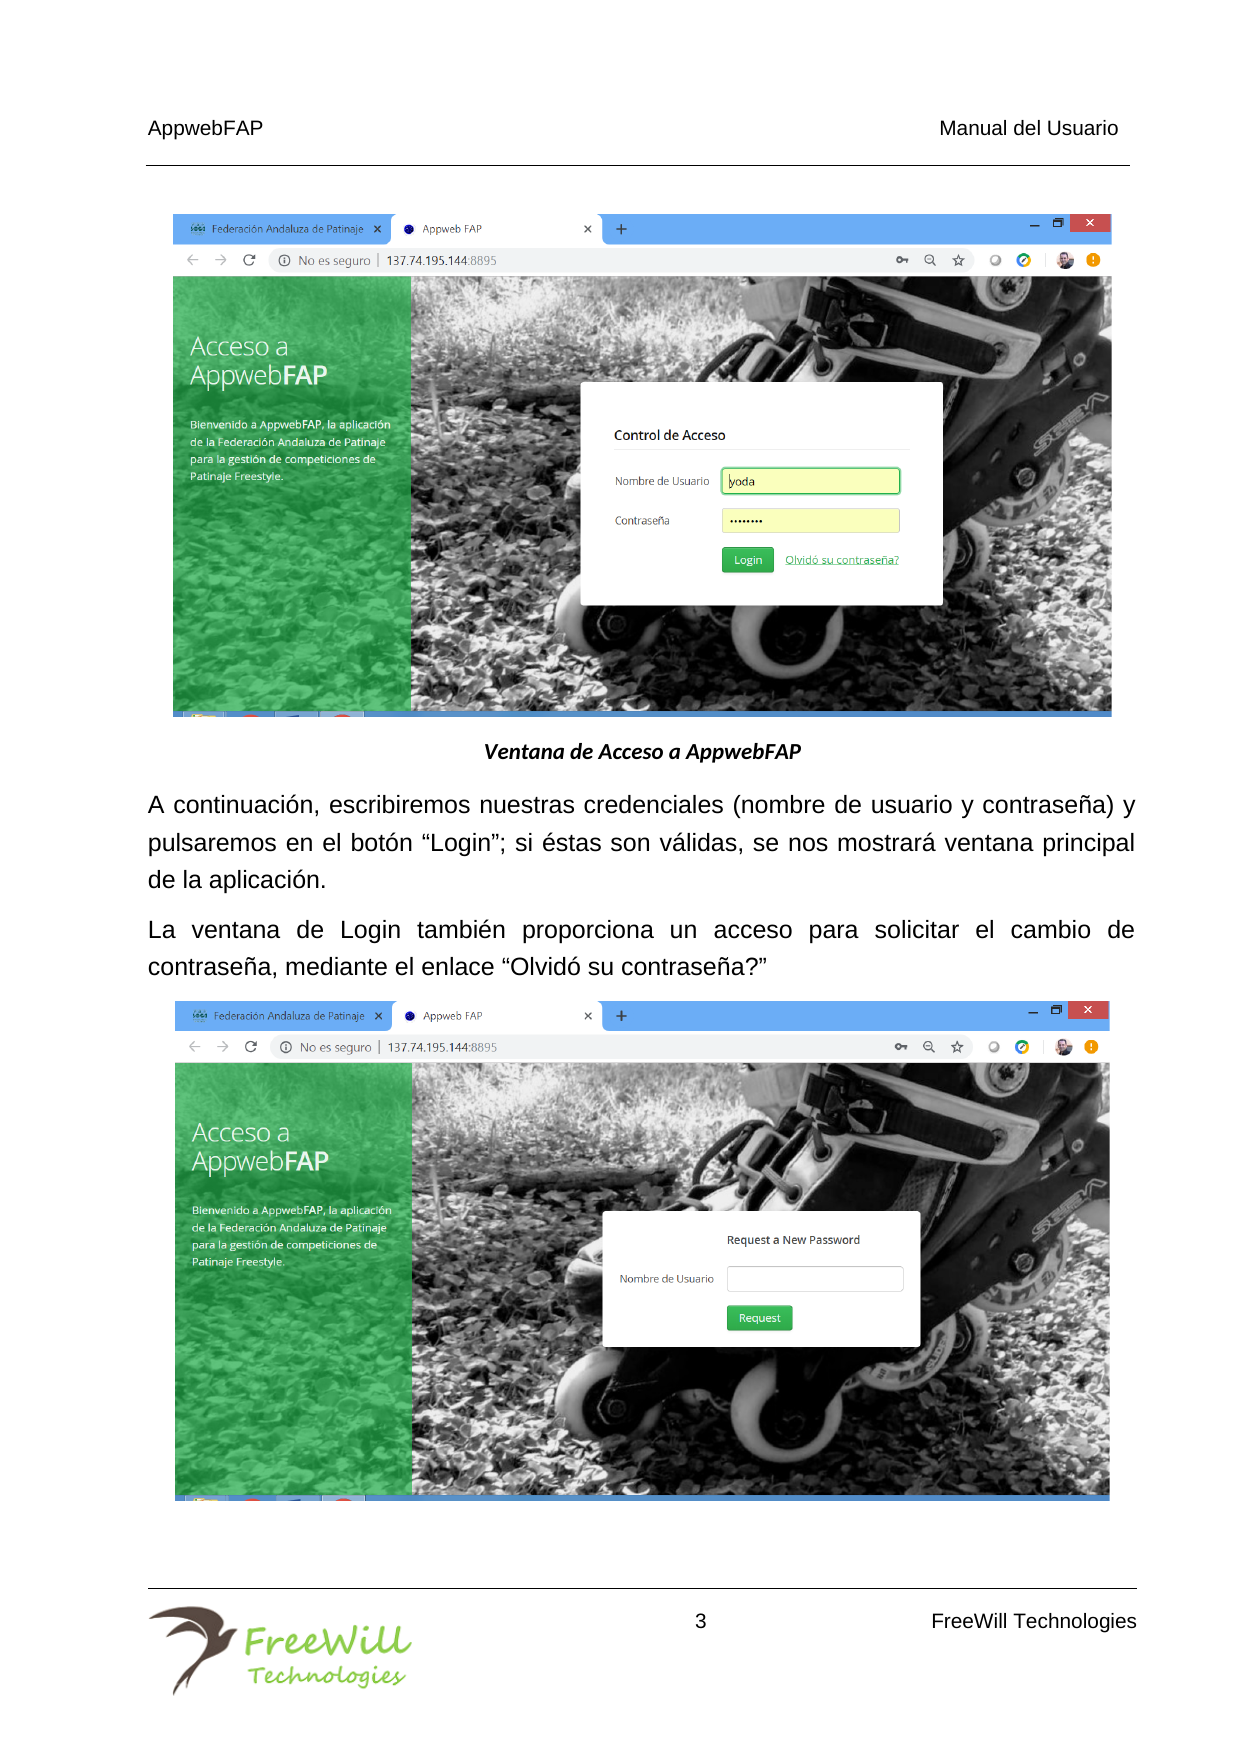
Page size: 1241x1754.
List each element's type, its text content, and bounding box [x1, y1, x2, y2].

text Ventana de Acceso a AppwebFAP [148, 737, 1137, 765]
picture [146, 1598, 418, 1701]
text A continuación, escribiremos nuestras credenciales (nombre de usuario y contraseña) y pulsaremos en el botón “Login”; si éstas son válidas, se nos mostrará ventana principal de la aplicación. [148, 790, 1137, 894]
text La ventana de Login también proporciona un acceso para solicitar el cambio de contraseña, mediante el enlace “Olvidó su contraseña?” [148, 915, 1137, 981]
picture [173, 214, 1112, 717]
picture [175, 1001, 1110, 1501]
